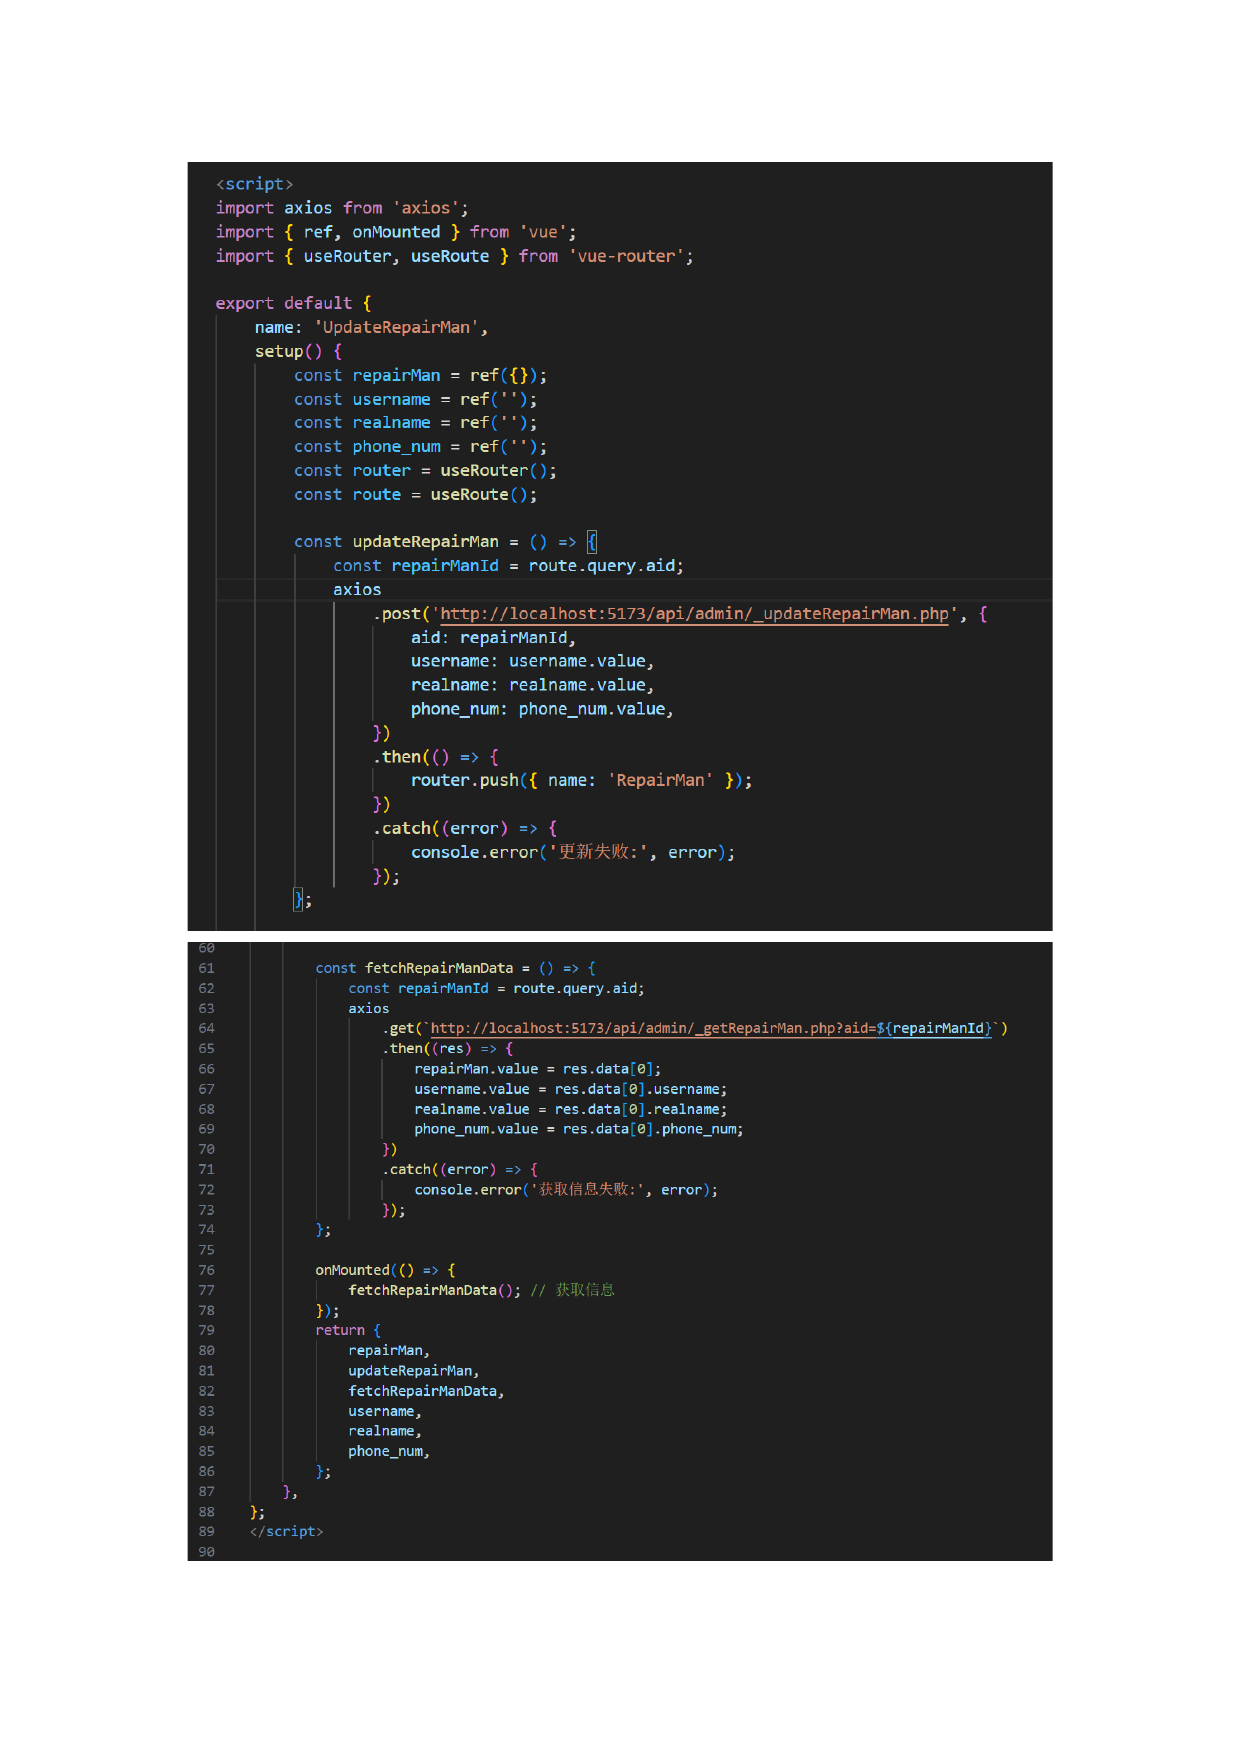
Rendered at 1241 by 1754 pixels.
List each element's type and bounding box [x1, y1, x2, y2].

picture [187, 942, 1053, 1561]
picture [187, 162, 1053, 931]
